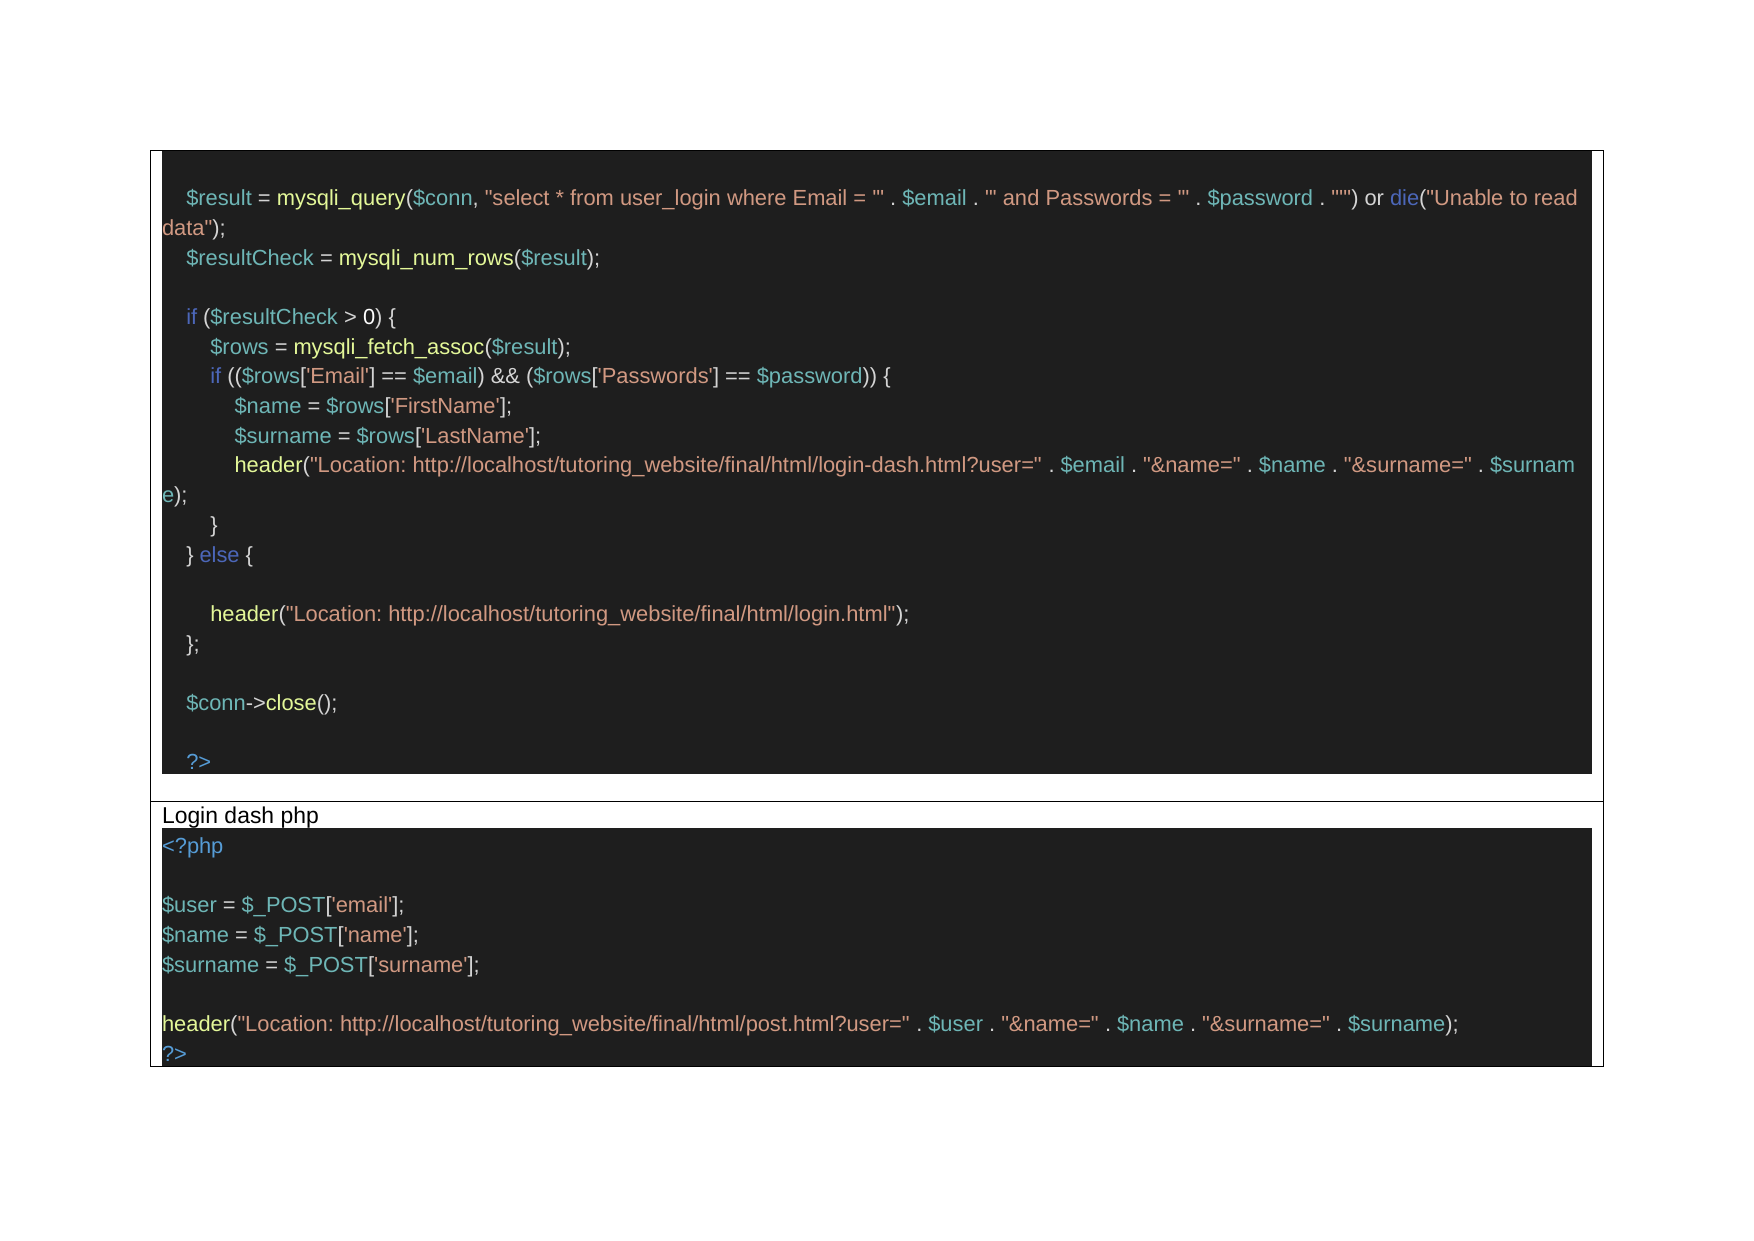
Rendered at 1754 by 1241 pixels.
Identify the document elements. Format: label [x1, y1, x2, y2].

table_cell [151, 151, 1603, 801]
table_cell [151, 802, 1603, 1066]
